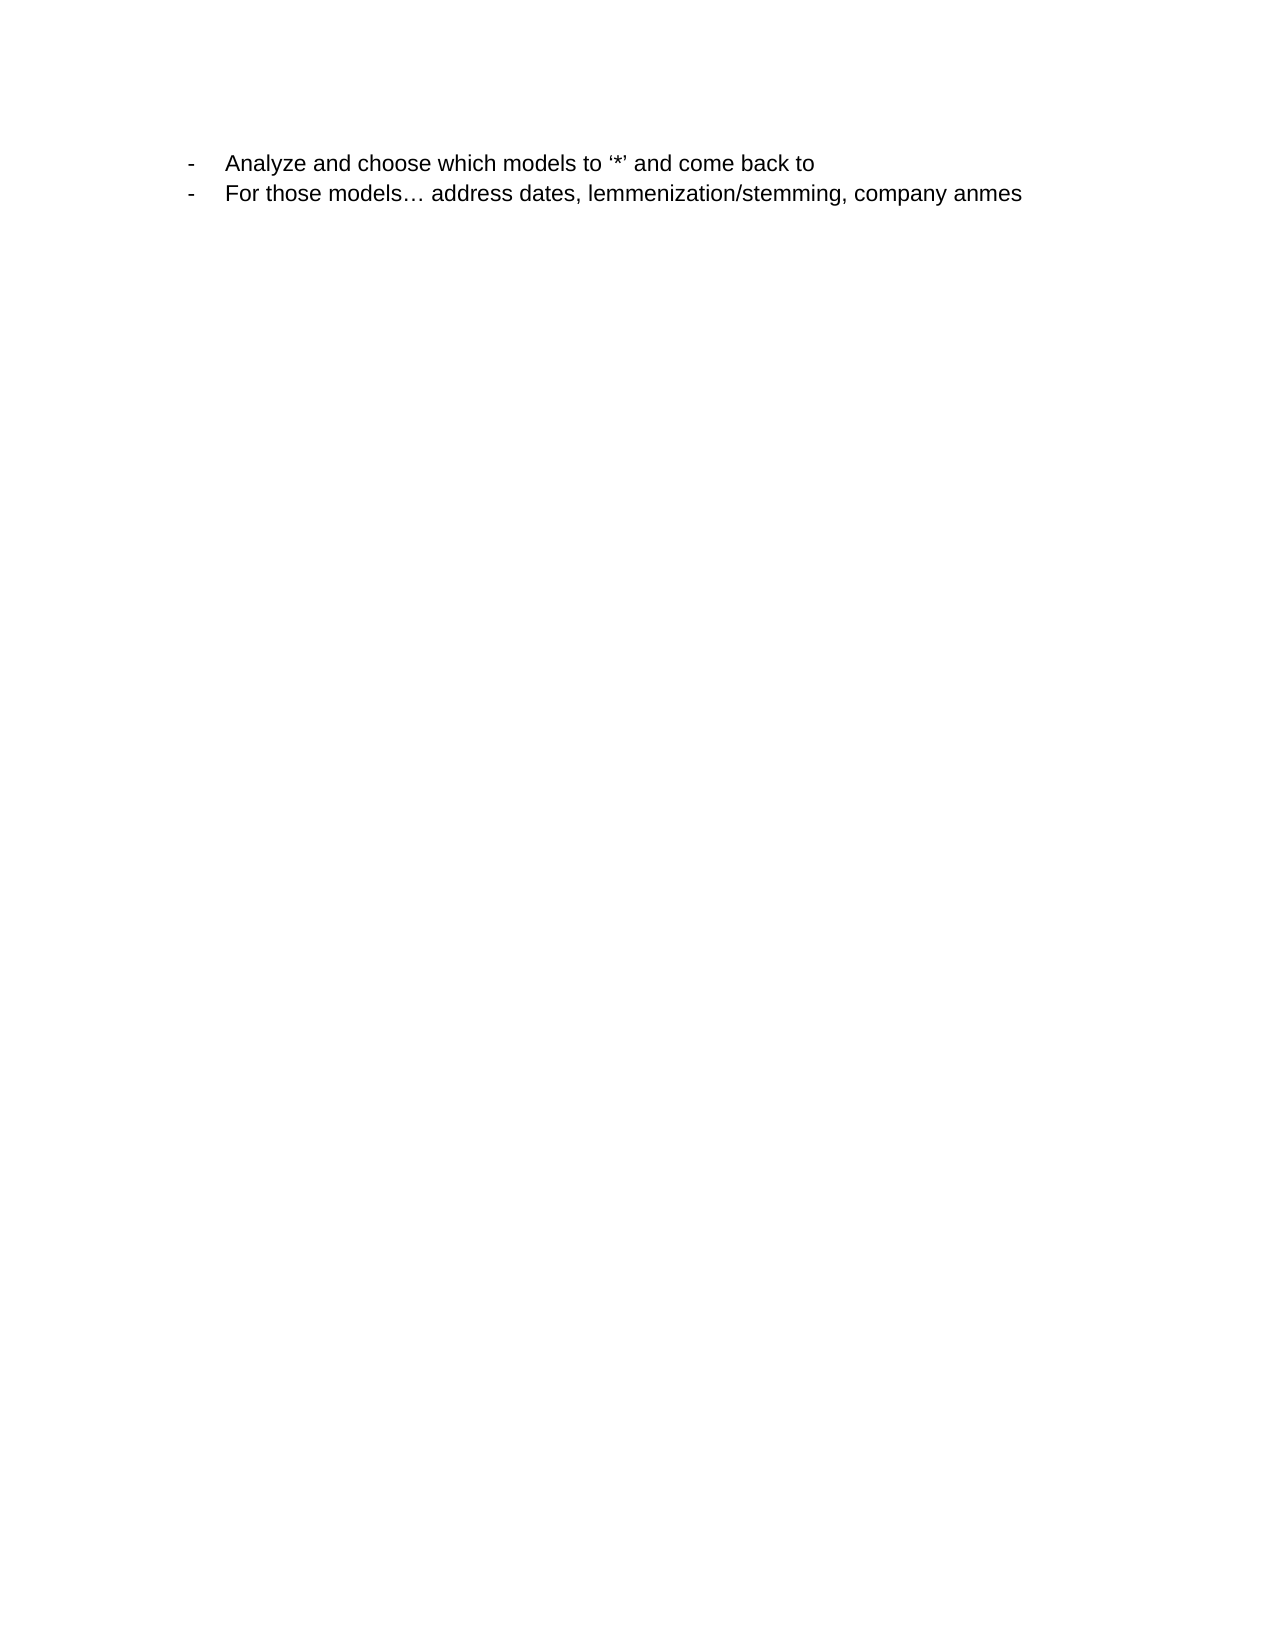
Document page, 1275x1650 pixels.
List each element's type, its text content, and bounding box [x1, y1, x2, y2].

list For those models… address dates, lemmenization/stemming, company anmes [187, 180, 1125, 207]
list Analyze and choose which models to ‘*’ and come back to [187, 150, 1125, 176]
